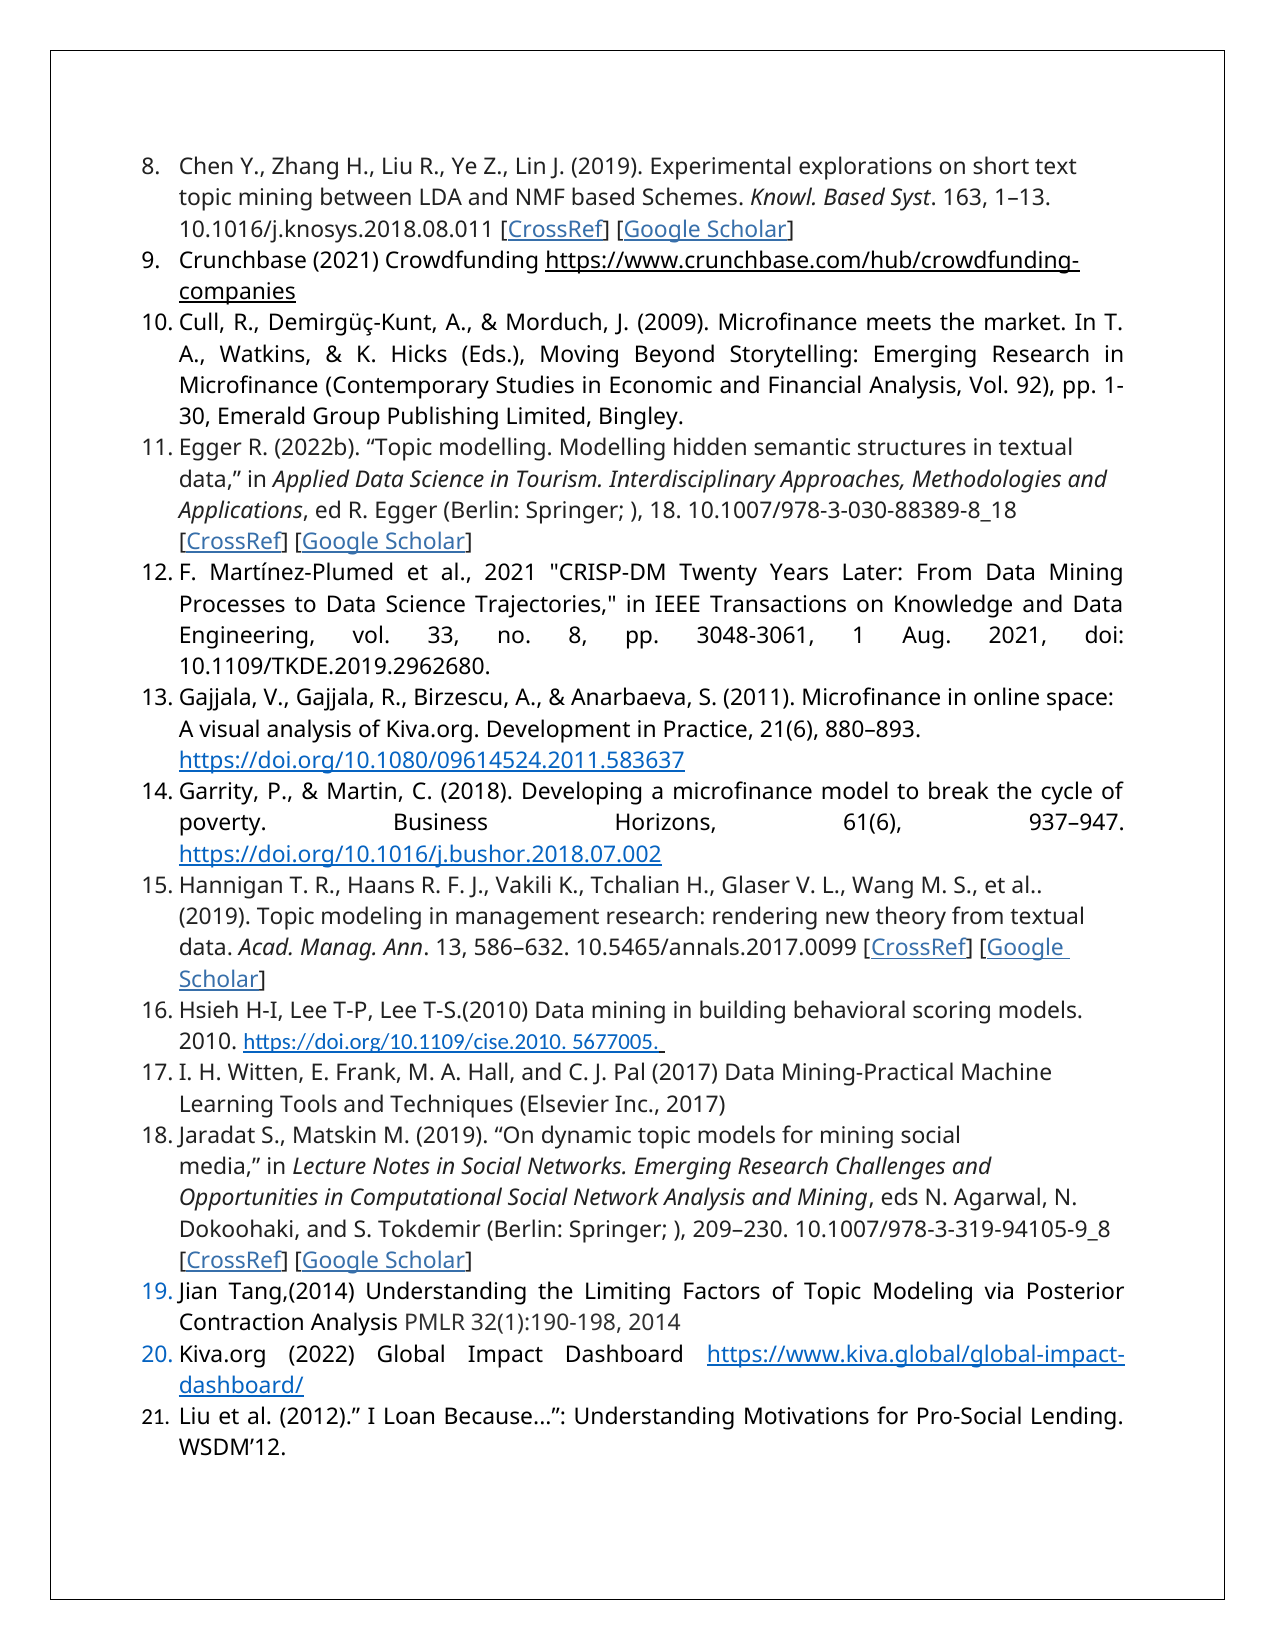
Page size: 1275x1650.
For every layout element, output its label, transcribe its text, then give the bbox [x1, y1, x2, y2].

list Garrity, P., & Martin, C. (2018). Developing a microfinance model to break the cycle of poverty. Business Horizons, 61(6), 937–947. https://doi.org/10.1016/j.bushor.2018.07.002 [141, 775, 1125, 869]
list I. H. Witten, E. Frank, M. A. Hall, and C. J. Pal (2017) Data Mining-Practical Machine Learning Tools and Techniques (Elsevier Inc., 2017) [141, 1056, 1125, 1119]
list Jian Tang,(2014) Understanding the Limiting Factors of Topic Modeling via Posterior Contraction Analysis PMLR 32(1):190-198, 2014 [141, 1275, 1125, 1337]
list Liu et al. (2012).” I Loan Because...”: Understanding Motivations for Pro-Social Lending. WSDM’12. [141, 1400, 1125, 1462]
list Hsieh H-I, Lee T-P, Lee T-S.(2010) Data mining in building behavioral scoring models. 2010. https://doi.org/10.1109/cise.2010. 5677005. [141, 994, 1125, 1056]
list Cull, R., Demirgüç-Kunt, A., & Morduch, J. (2009). Microfinance meets the market. In T. A., Watkins, & K. Hicks (Eds.), Moving Beyond Storytelling: Emerging Research in Microfinance (Contemporary Studies in Economic and Financial Analysis, Vol. 92), pp. 1-30, Emerald Group Publishing Limited, Bingley. [141, 306, 1125, 431]
list Egger R. (2022b). “Topic modelling. Modelling hidden semantic structures in textual data,” in Applied Data Science in Tourism. Interdisciplinary Approaches, Methodologies and Applications, ed R. Egger (Berlin: Springer; ), 18. 10.1007/978-3-030-88389-8_18 [CrossRef] [Google Scholar] [141, 431, 1125, 556]
list Jaradat S., Matskin M. (2019). “On dynamic topic models for mining social media,” in Lecture Notes in Social Networks. Emerging Research Challenges and Opportunities in Computational Social Network Analysis and Mining, eds N. Agarwal, N. Dokoohaki, and S. Tokdemir (Berlin: Springer; ), 209–230. 10.1007/978-3-319-94105-9_8 [CrossRef] [Google Scholar] [141, 1119, 1125, 1275]
list Chen Y., Zhang H., Liu R., Ye Z., Lin J. (2019). Experimental explorations on short text topic mining between LDA and NMF based Schemes. Knowl. Based Syst. 163, 1–13. 10.1016/j.knosys.2018.08.011 [CrossRef] [Google Scholar] [141, 150, 1125, 244]
list Kiva.org (2022) Global Impact Dashboard https://www.kiva.global/global-impact-dashboard/ [141, 1337, 1125, 1400]
list Gajjala, V., Gajjala, R., Birzescu, A., & Anarbaeva, S. (2011). Microfinance in online space: A visual analysis of Kiva.org. Development in Practice, 21(6), 880–893. https://doi.org/10.1080/09614524.2011.583637 [141, 681, 1125, 775]
list Crunchbase (2021) Crowdfunding https://www.crunchbase.com/hub/crowdfunding-companies [141, 244, 1125, 306]
list F. Martínez-Plumed et al., 2021 "CRISP-DM Twenty Years Later: From Data Mining Processes to Data Science Trajectories," in IEEE Transactions on Knowledge and Data Engineering, vol. 33, no. 8, pp. 3048-3061, 1 Aug. 2021, doi: 10.1109/TKDE.2019.2962680. [141, 556, 1125, 681]
list Hannigan T. R., Haans R. F. J., Vakili K., Tchalian H., Glaser V. L., Wang M. S., et al.. (2019). Topic modeling in management research: rendering new theory from textual data. Acad. Manag. Ann. 13, 586–632. 10.5465/annals.2017.0099 [CrossRef] [Google Scholar] [141, 869, 1125, 994]
